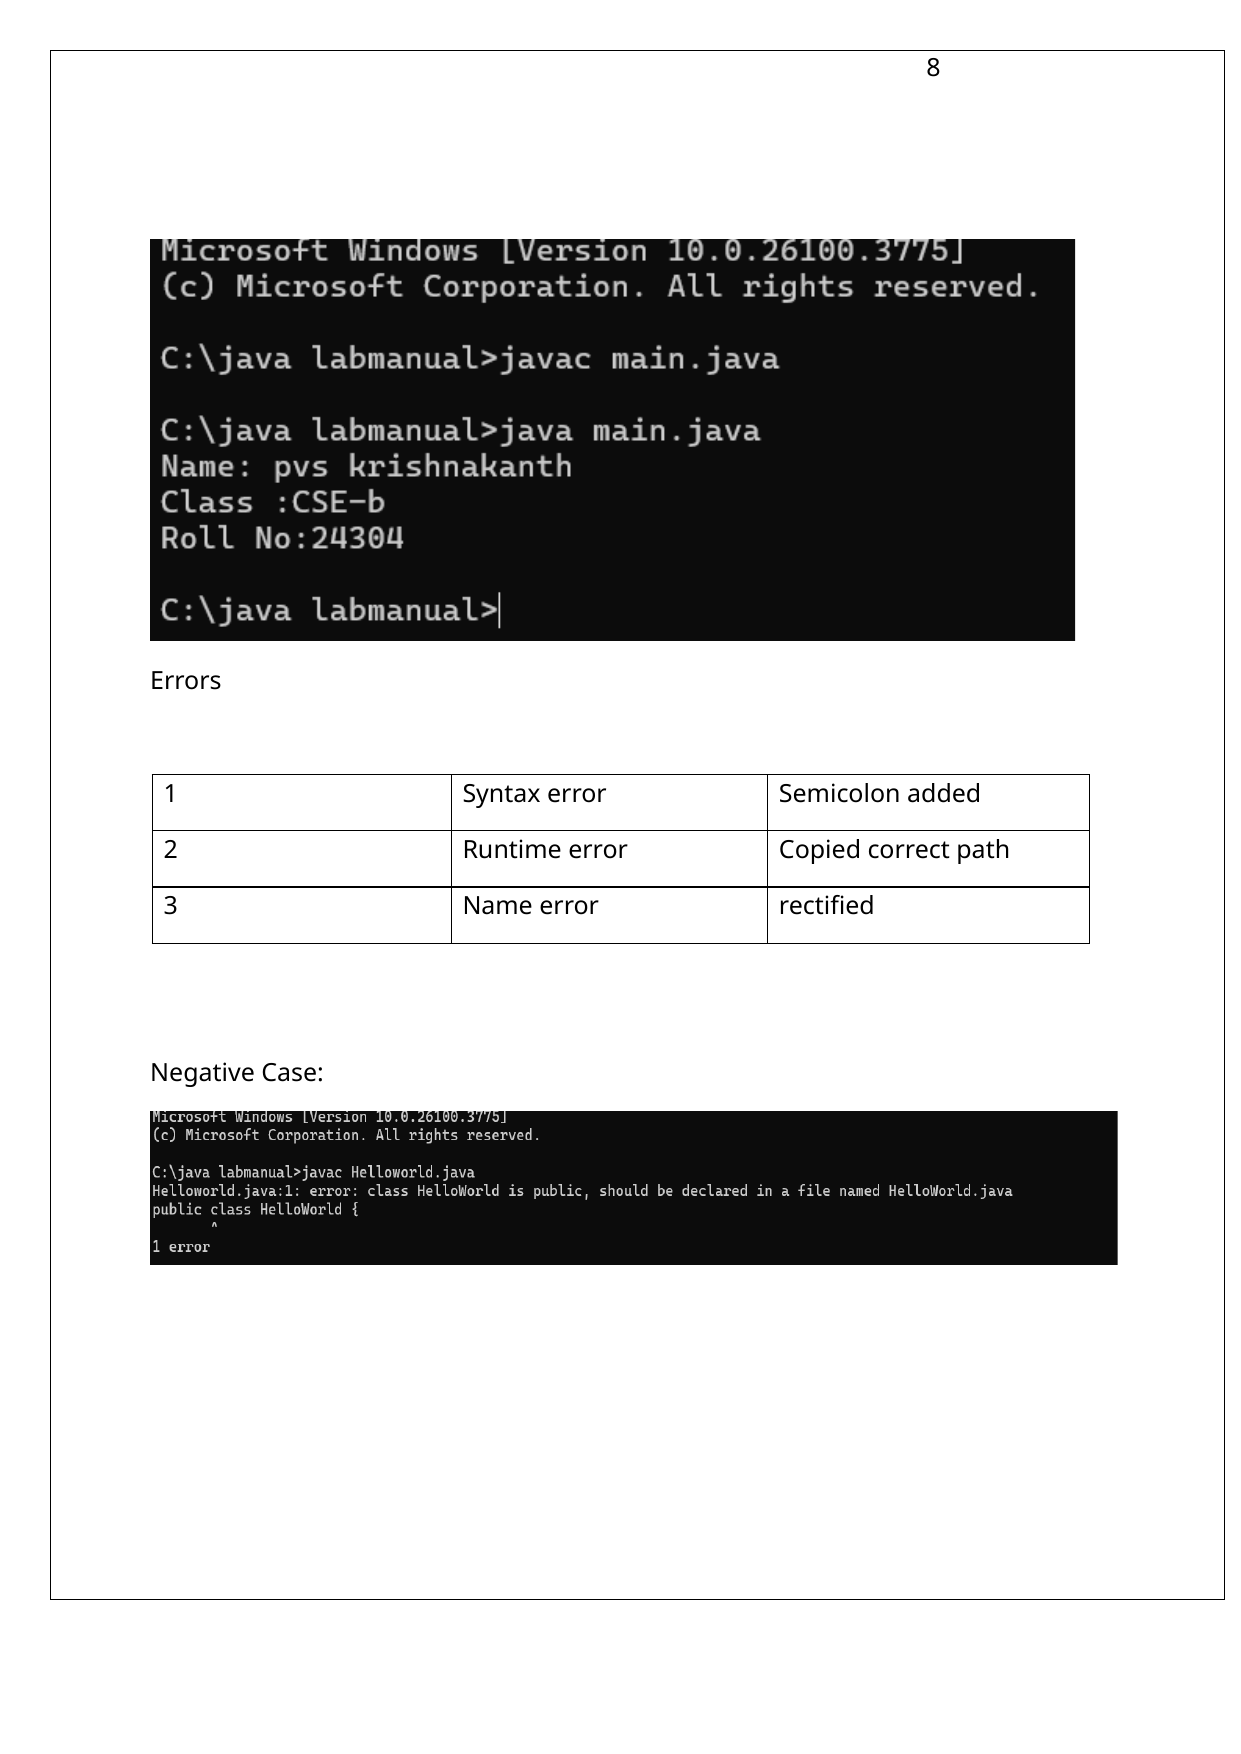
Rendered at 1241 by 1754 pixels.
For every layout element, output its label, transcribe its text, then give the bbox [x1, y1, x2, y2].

text Errors [150, 663, 1090, 697]
text Negative Case: [150, 1055, 1090, 1089]
table_cell Copied correct path [768, 831, 1089, 886]
picture [150, 239, 1076, 641]
table_cell rectified [768, 888, 1089, 942]
table_header 1 [153, 775, 451, 830]
table_cell 2 [153, 831, 451, 886]
table_header Syntax error [452, 775, 767, 830]
table_header Semicolon added [768, 775, 1089, 830]
table_cell Name error [452, 888, 767, 942]
table_cell 3 [153, 888, 451, 942]
picture [150, 1111, 1118, 1265]
table_cell Runtime error [452, 831, 767, 886]
